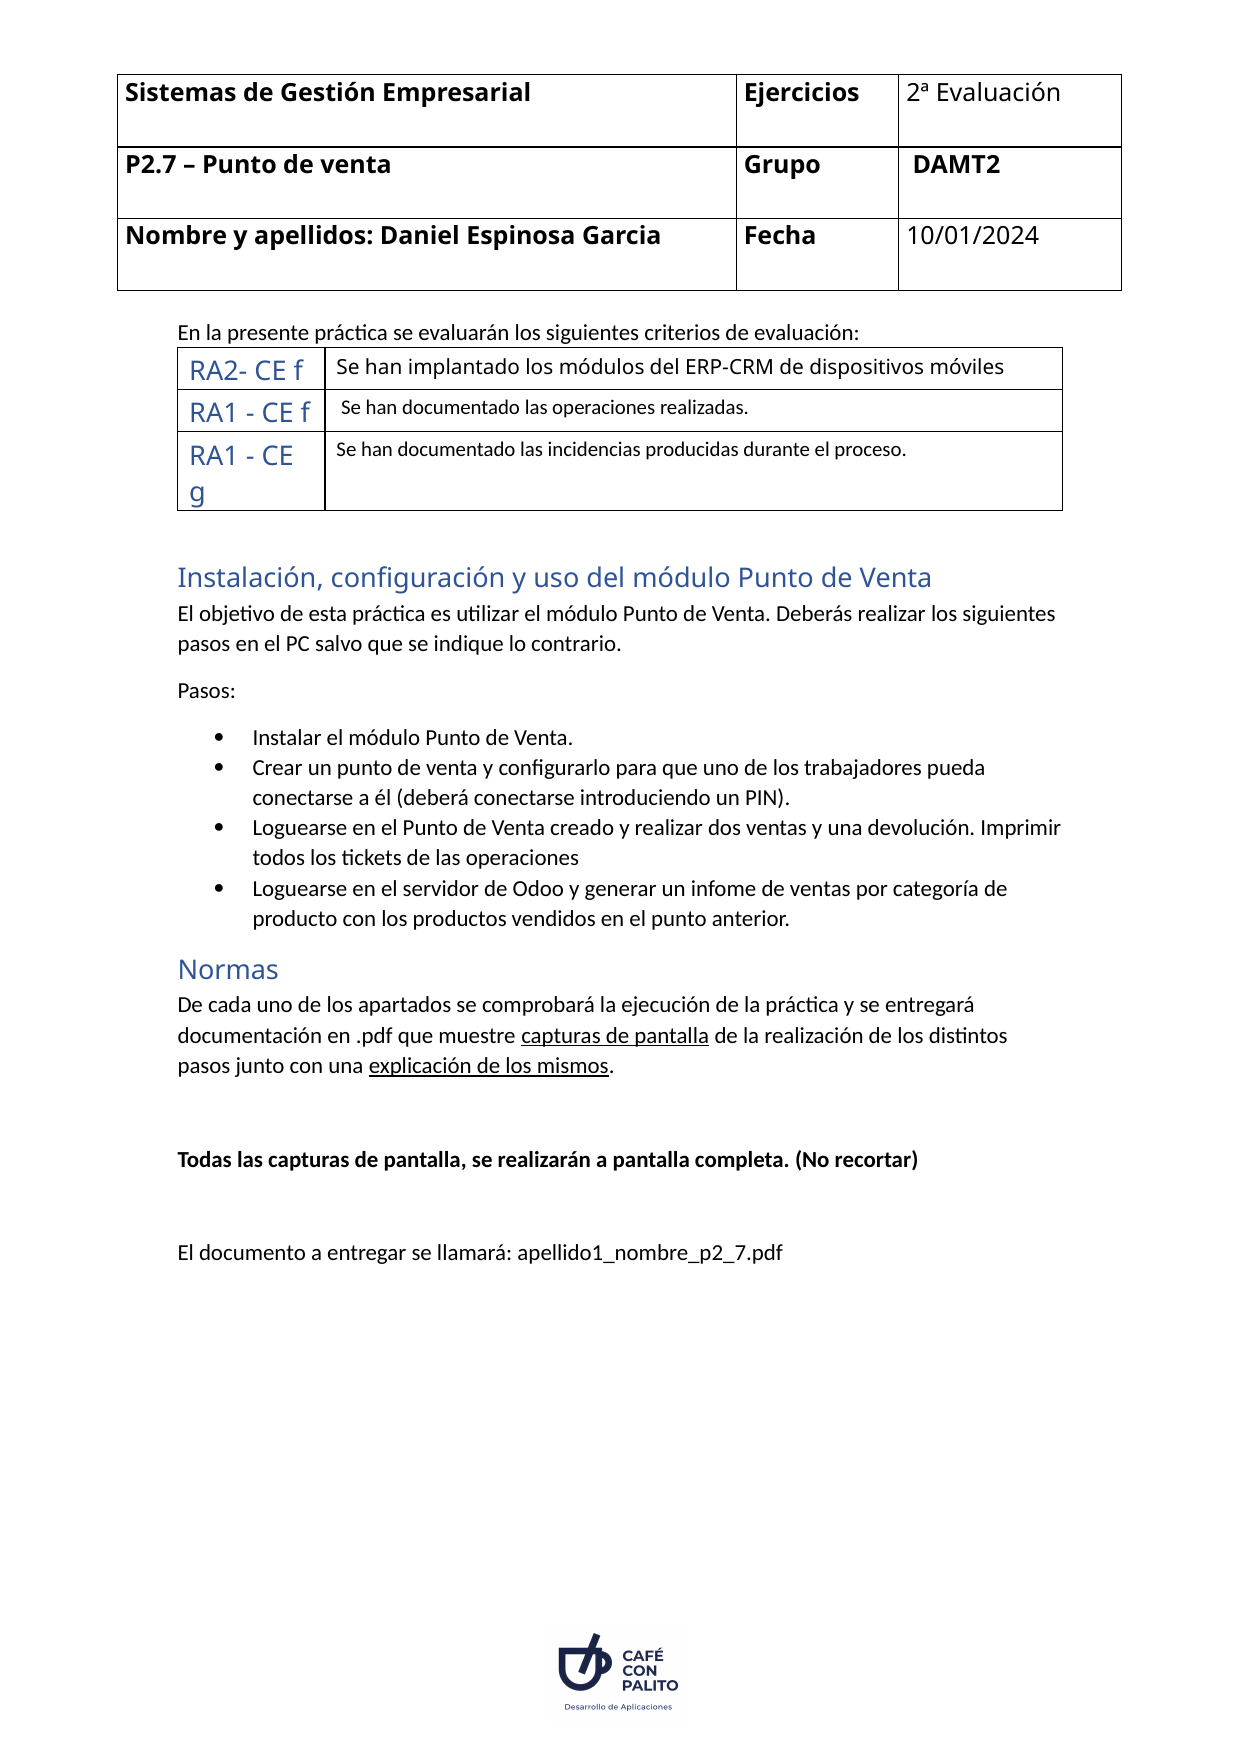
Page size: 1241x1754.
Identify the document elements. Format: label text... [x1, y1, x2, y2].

picture [549, 1623, 688, 1724]
table_cell RA1 - CE f [178, 390, 324, 431]
table_header Se han implantado los módulos del ERP-CRM de dispositivos móviles [326, 348, 1062, 389]
text El objetivo de esta práctica es utilizar el módulo Punto de Venta. Deberás realizar los siguientes pasos en el PC salvo que se indique lo contrario. [177, 599, 1063, 657]
text De cada uno de los apartados se comprobará la ejecución de la práctica y se entregará documentación en .pdf que muestre capturas de pantalla de la realización de los distintos pasos junto con una explicación de los mismos. [177, 991, 1063, 1079]
subtitle Normas [177, 951, 1063, 988]
table_header RA2- CE f [178, 348, 324, 389]
table_cell Se han documentado las operaciones realizadas. [326, 390, 1062, 431]
list Crear un punto de venta y configurarlo para que uno de los trabajadores pueda conectarse a él (deberá conectarse introduciendo un PIN). [215, 753, 1063, 811]
table_cell RA1 - CE g [178, 432, 324, 510]
text El documento a entregar se llamará: apellido1_nombre_p2_7.pdf [177, 1238, 1063, 1266]
text Pasos: [177, 676, 1063, 704]
list Instalar el módulo Punto de Venta. [215, 723, 1063, 751]
list Loguearse en el servidor de Odoo y generar un infome de ventas por categoría de producto con los productos vendidos en el punto anterior. [215, 874, 1063, 932]
table_cell Se han documentado las incidencias producidas durante el proceso. [326, 432, 1062, 510]
text Todas las capturas de pantalla, se realizarán a pantalla completa. (No recortar) [177, 1145, 1063, 1173]
text En la presente práctica se evaluarán los siguientes criterios de evaluación: [177, 318, 1063, 347]
subtitle Instalación, configuración y uso del módulo Punto de Venta [177, 559, 1063, 596]
list Loguearse en el Punto de Venta creado y realizar dos ventas y una devolución. Imprimir todos los tickets de las operaciones [215, 813, 1063, 871]
